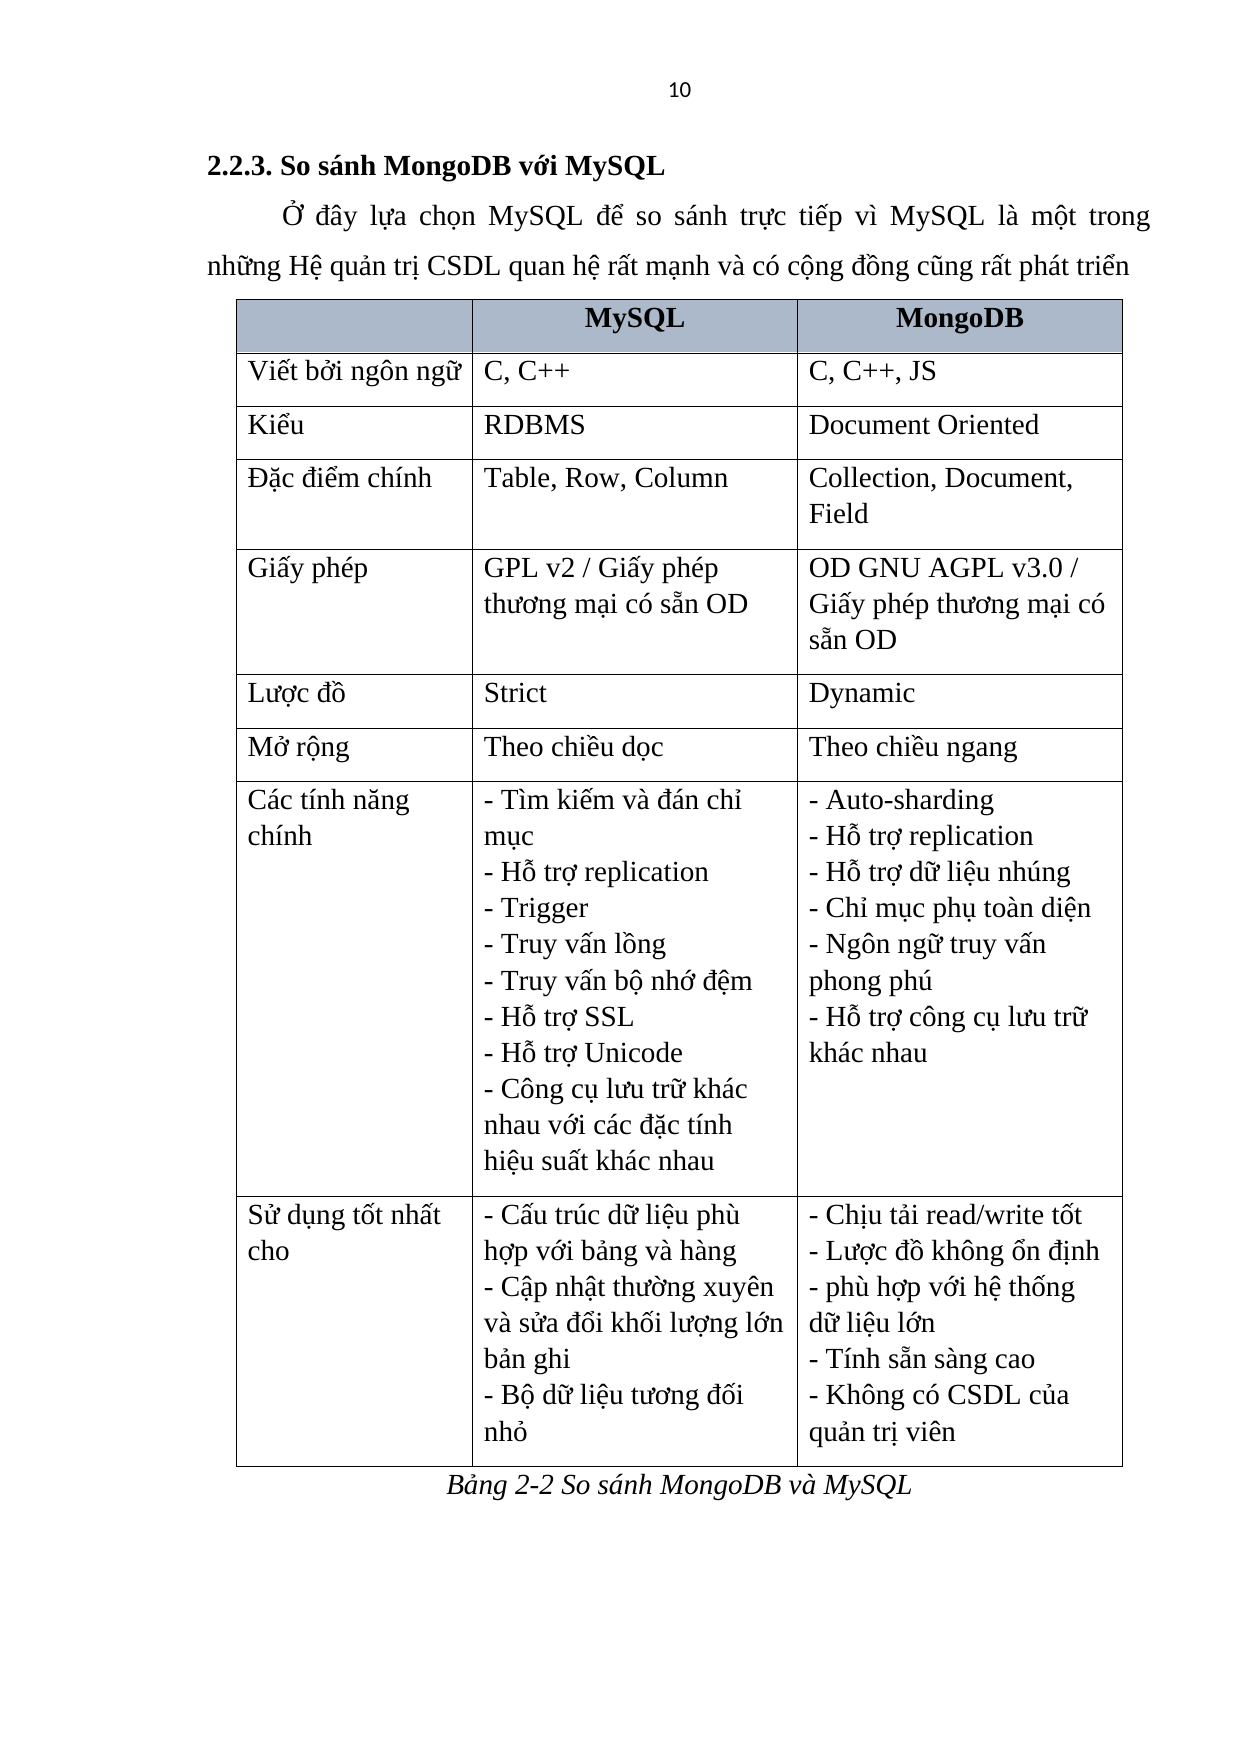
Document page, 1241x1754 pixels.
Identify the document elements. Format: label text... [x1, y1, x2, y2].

table_cell C, C++, JS [798, 354, 1122, 406]
table_cell - Tìm kiếm và đán chỉ mục - Hỗ trợ replication - Trigger - Truy vấn lồng - Truy vấn bộ nhớ đệm - Hỗ trợ SSL - Hỗ trợ Unicode - Công cụ lưu trữ khác nhau với các đặc tính hiệu suất khác nhau [473, 782, 797, 1196]
table_cell C, C++ [473, 354, 797, 406]
table_cell Các tính năng chính [237, 782, 472, 1196]
table_cell Giấy phép [237, 550, 472, 674]
table_cell Strict [473, 675, 797, 728]
table_cell - Auto-sharding - Hỗ trợ replication - Hỗ trợ dữ liệu nhúng - Chỉ mục phụ toàn diện - Ngôn ngữ truy vấn phong phú - Hỗ trợ công cụ lưu trữ khác nhau [798, 782, 1122, 1196]
table_cell Theo chiều ngang [798, 729, 1122, 781]
table_cell Đặc điểm chính [237, 460, 472, 549]
table_cell Mở rộng [237, 729, 472, 781]
table_cell Viết bởi ngôn ngữ [237, 354, 472, 406]
table_header MongoDB [798, 300, 1122, 352]
list 2.2.3. So sánh MongoDB với MySQL [207, 148, 1152, 181]
table_cell GPL v2 / Giấy phép thương mại có sẵn OD [473, 550, 797, 674]
table_cell Theo chiều dọc [473, 729, 797, 781]
table_cell Kiểu [237, 407, 472, 459]
table_cell - Cấu trúc dữ liệu phù hợp với bảng và hàng - Cập nhật thường xuyên và sửa đổi khối lượng lớn bản ghi - Bộ dữ liệu tương đối nhỏ [473, 1197, 797, 1466]
table_cell Dynamic [798, 675, 1122, 728]
table_cell RDBMS [473, 407, 797, 459]
table_cell Document Oriented [798, 407, 1122, 459]
table_cell OD GNU AGPL v3.0 / Giấy phép thương mại có sẵn OD [798, 550, 1122, 674]
table_header MySQL [473, 300, 797, 352]
text Ở đây lựa chọn MySQL để so sánh trực tiếp vì MySQL là một trong những Hệ quản trị CSDL quan hệ rất mạnh và có cộng đồng cũng rất phát triển [207, 198, 1152, 282]
text Bảng 2-2 So sánh MongoDB và MySQL [207, 1467, 1152, 1501]
table_cell Table, Row, Column [473, 460, 797, 549]
table_header [237, 300, 472, 352]
table_cell Collection, Document, Field [798, 460, 1122, 549]
table_cell Sử dụng tốt nhất cho [237, 1197, 472, 1466]
table_cell - Chịu tải read/write tốt - Lược đồ không ổn định - phù hợp với hệ thống dữ liệu lớn - Tính sẵn sàng cao - Không có CSDL của quản trị viên [798, 1197, 1122, 1466]
table_cell Lược đồ [237, 675, 472, 728]
